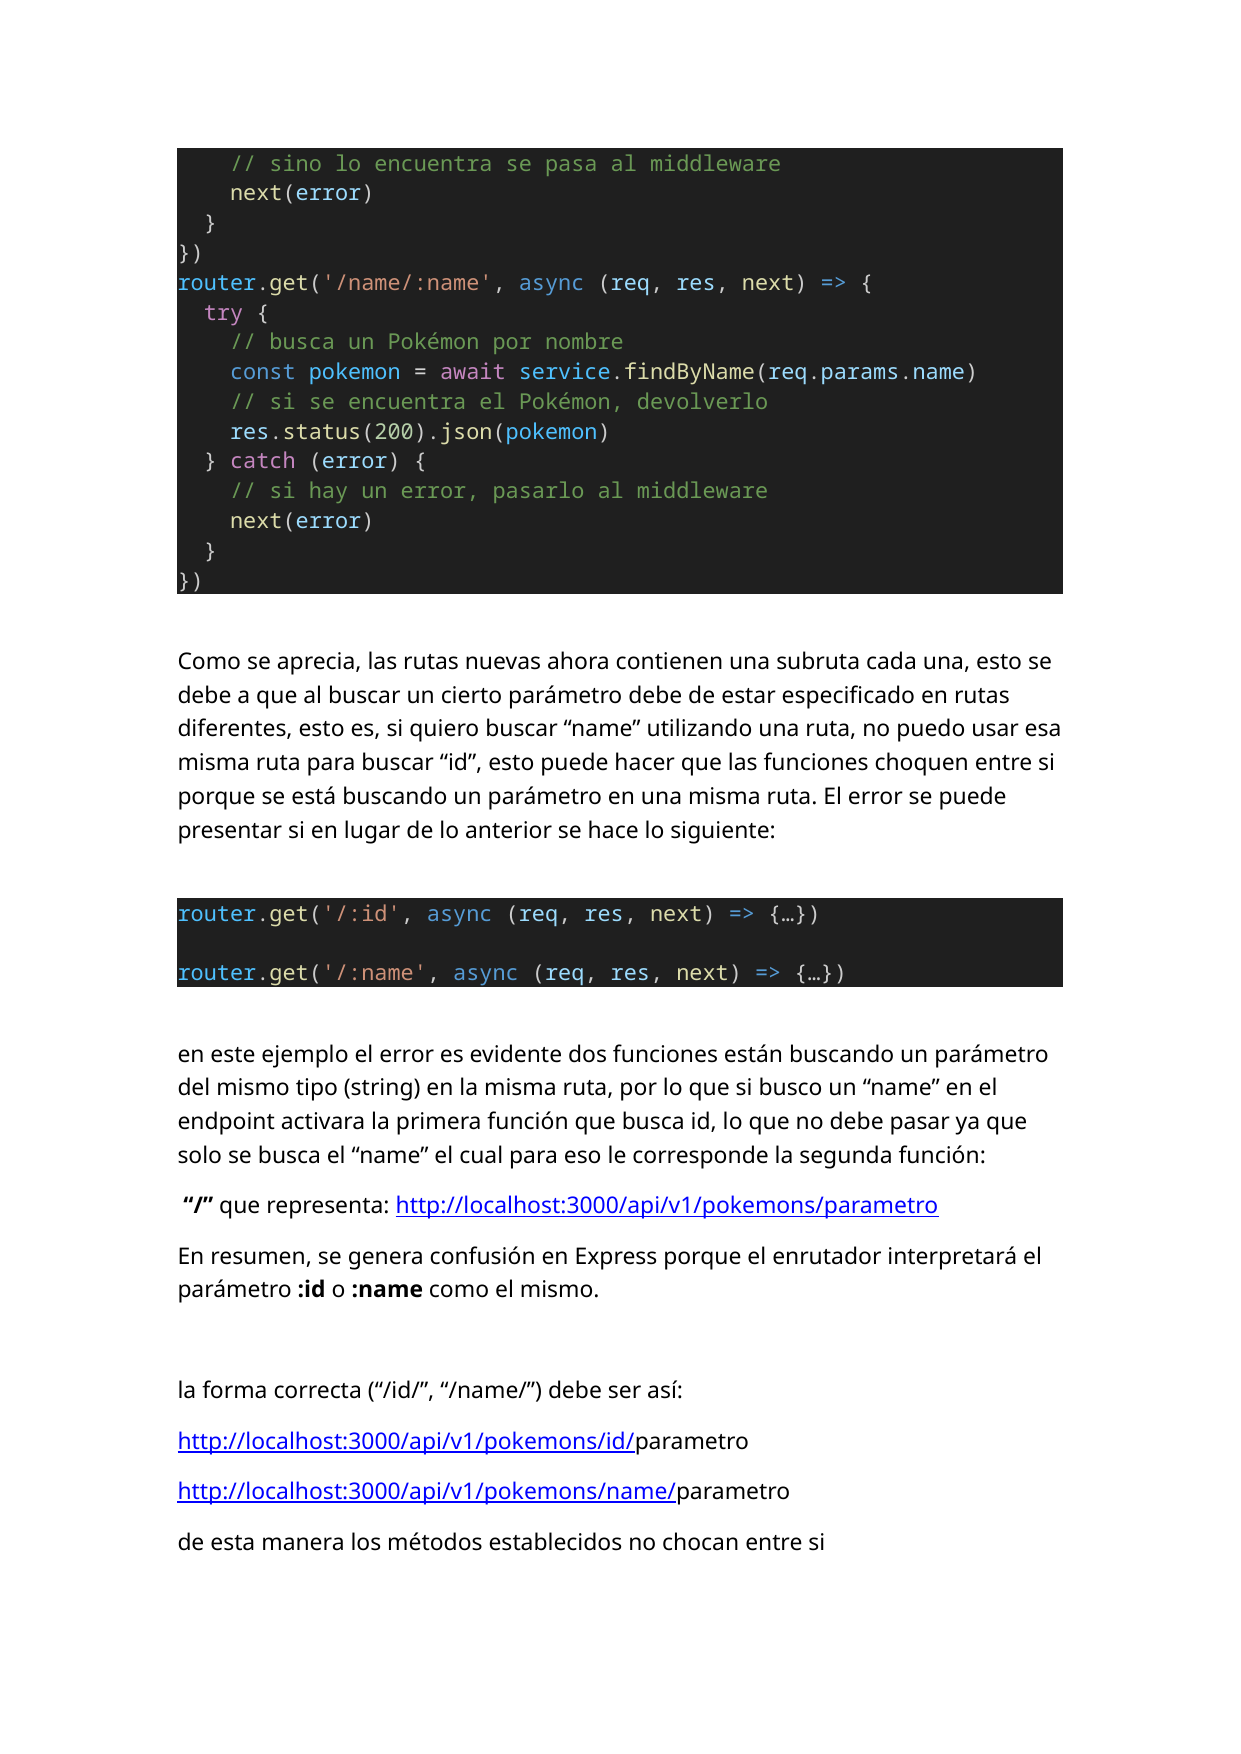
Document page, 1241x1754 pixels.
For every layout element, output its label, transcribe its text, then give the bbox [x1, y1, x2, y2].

text next(error) [177, 177, 1063, 207]
text “/” que representa: http://localhost:3000/api/v1/pokemons/parametro [177, 1189, 1063, 1221]
text } [177, 535, 1063, 565]
text En resumen, se genera confusión en Express porque el enrutador interpretará el parámetro :id o :name como el mismo. [177, 1240, 1063, 1305]
text res.status(200).json(pokemon) [177, 416, 1063, 446]
text http://localhost:3000/api/v1/pokemons/name/parametro [177, 1475, 1063, 1506]
text // sino lo encuentra se pasa al middleware [177, 148, 1063, 177]
text const pokemon = await service.findByName(req.params.name) [177, 356, 1063, 386]
text router.get('/name/:name', async (req, res, next) => { [177, 267, 1063, 297]
text la forma correcta (“/id/”, “/name/”) debe ser así: [177, 1374, 1063, 1406]
text }) [177, 565, 1063, 594]
text } [177, 207, 1063, 237]
text next(error) [177, 505, 1063, 535]
text en este ejemplo el error es evidente dos funciones están buscando un parámetro del mismo tipo (string) en la misma ruta, por lo que si busco un “name” en el endpoint activara la primera función que busca id, lo que no debe pasar ya que solo se busca el “name” el cual para eso le corresponde la segunda función: [177, 1038, 1063, 1170]
text try { [177, 297, 1063, 326]
text // si hay un error, pasarlo al middleware [177, 475, 1063, 505]
text }) [177, 237, 1063, 267]
text // busca un Pokémon por nombre [177, 326, 1063, 356]
text router.get('/:name', async (req, res, next) => {…}) [177, 957, 1063, 987]
text http://localhost:3000/api/v1/pokemons/id/parametro [177, 1425, 1063, 1456]
text // si se encuentra el Pokémon, devolverlo [177, 386, 1063, 416]
text router.get('/:id', async (req, res, next) => {…}) [177, 898, 1063, 928]
text de esta manera los métodos establecidos no chocan entre si [177, 1526, 1063, 1557]
text Como se aprecia, las rutas nuevas ahora contienen una subruta cada una, esto se debe a que al buscar un cierto parámetro debe de estar especificado en rutas diferentes, esto es, si quiero buscar “name” utilizando una ruta, no puedo usar esa misma ruta para buscar “id”, esto puede hacer que las funciones choquen entre si porque se está buscando un parámetro en una misma ruta. El error se puede presentar si en lugar de lo anterior se hace lo siguiente: [177, 645, 1063, 879]
text } catch (error) { [177, 446, 1063, 475]
